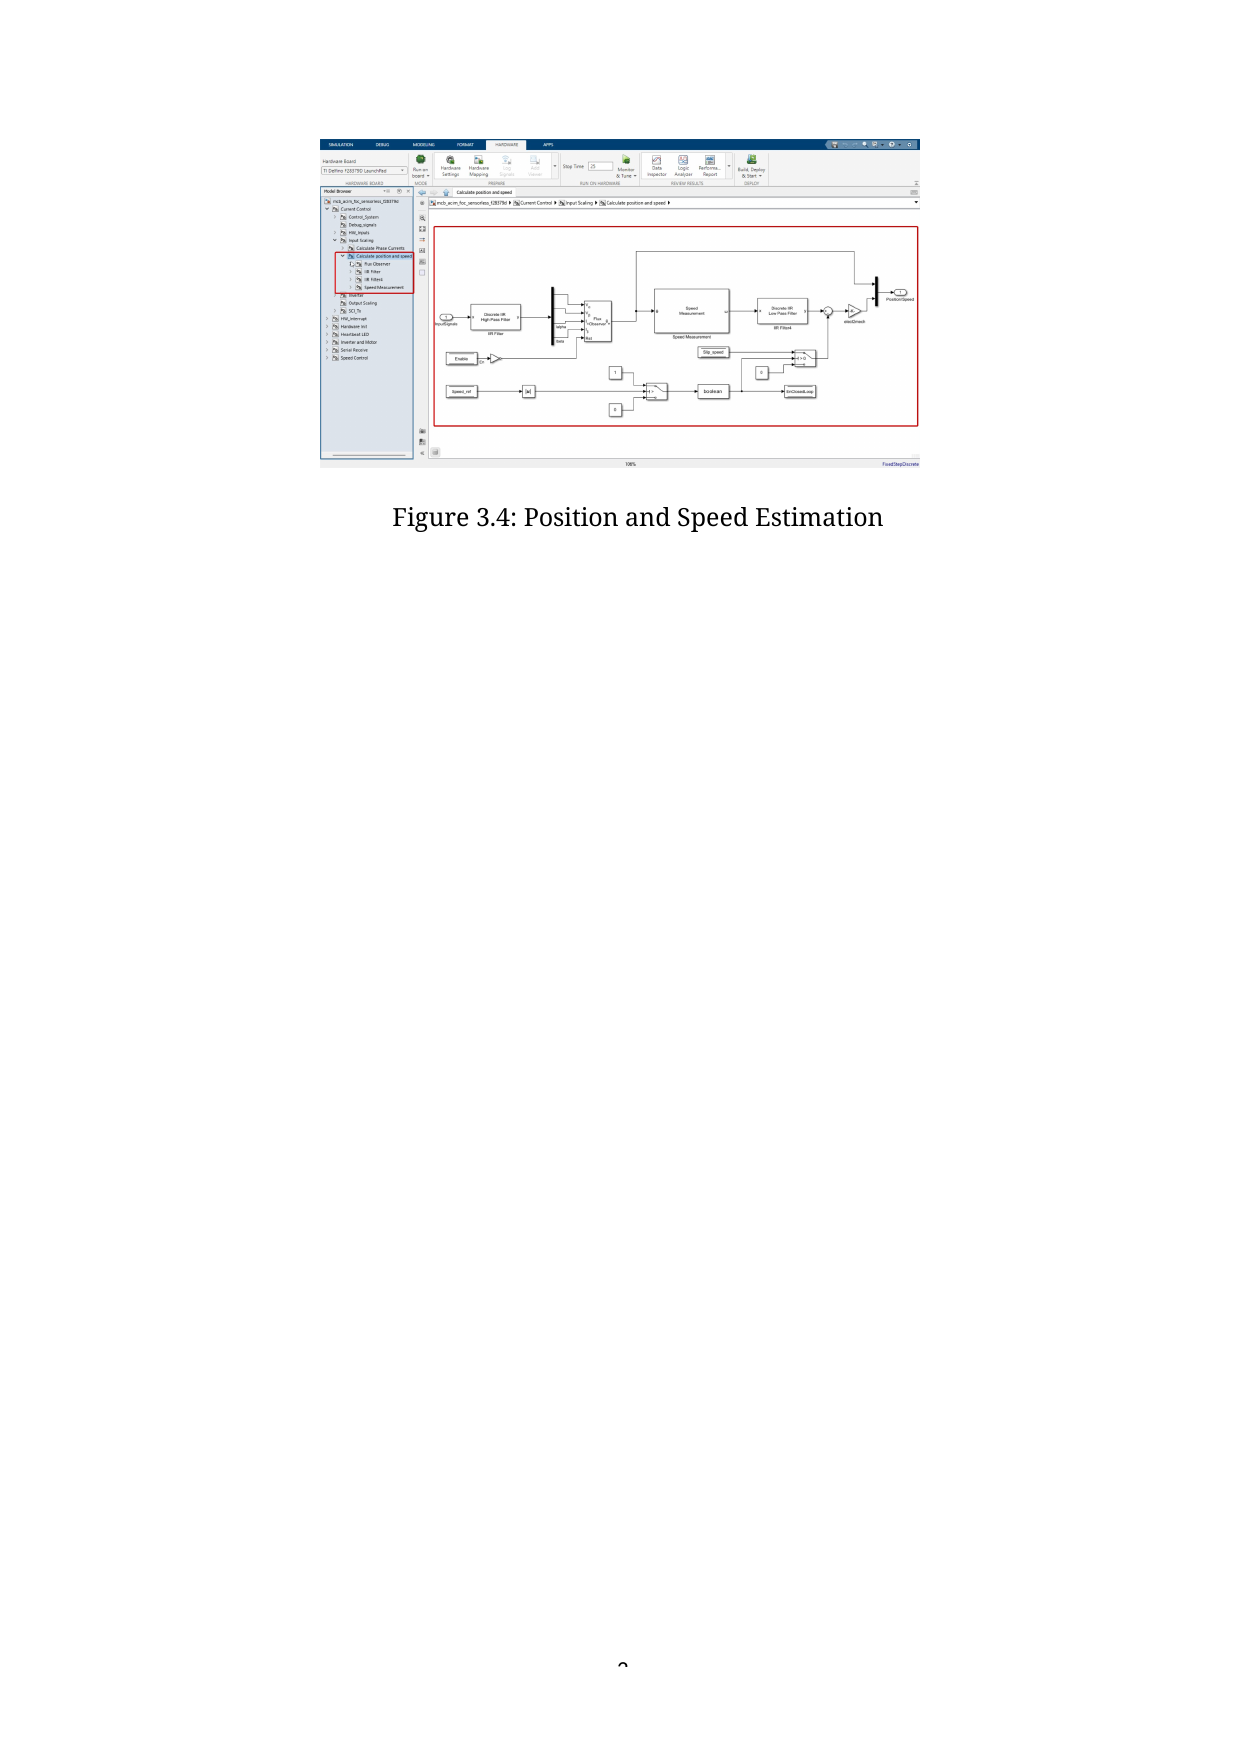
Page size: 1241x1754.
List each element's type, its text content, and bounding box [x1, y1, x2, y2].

text Figure 3.4: Position and Speed Estimation [392, 500, 1105, 534]
picture [320, 139, 920, 468]
